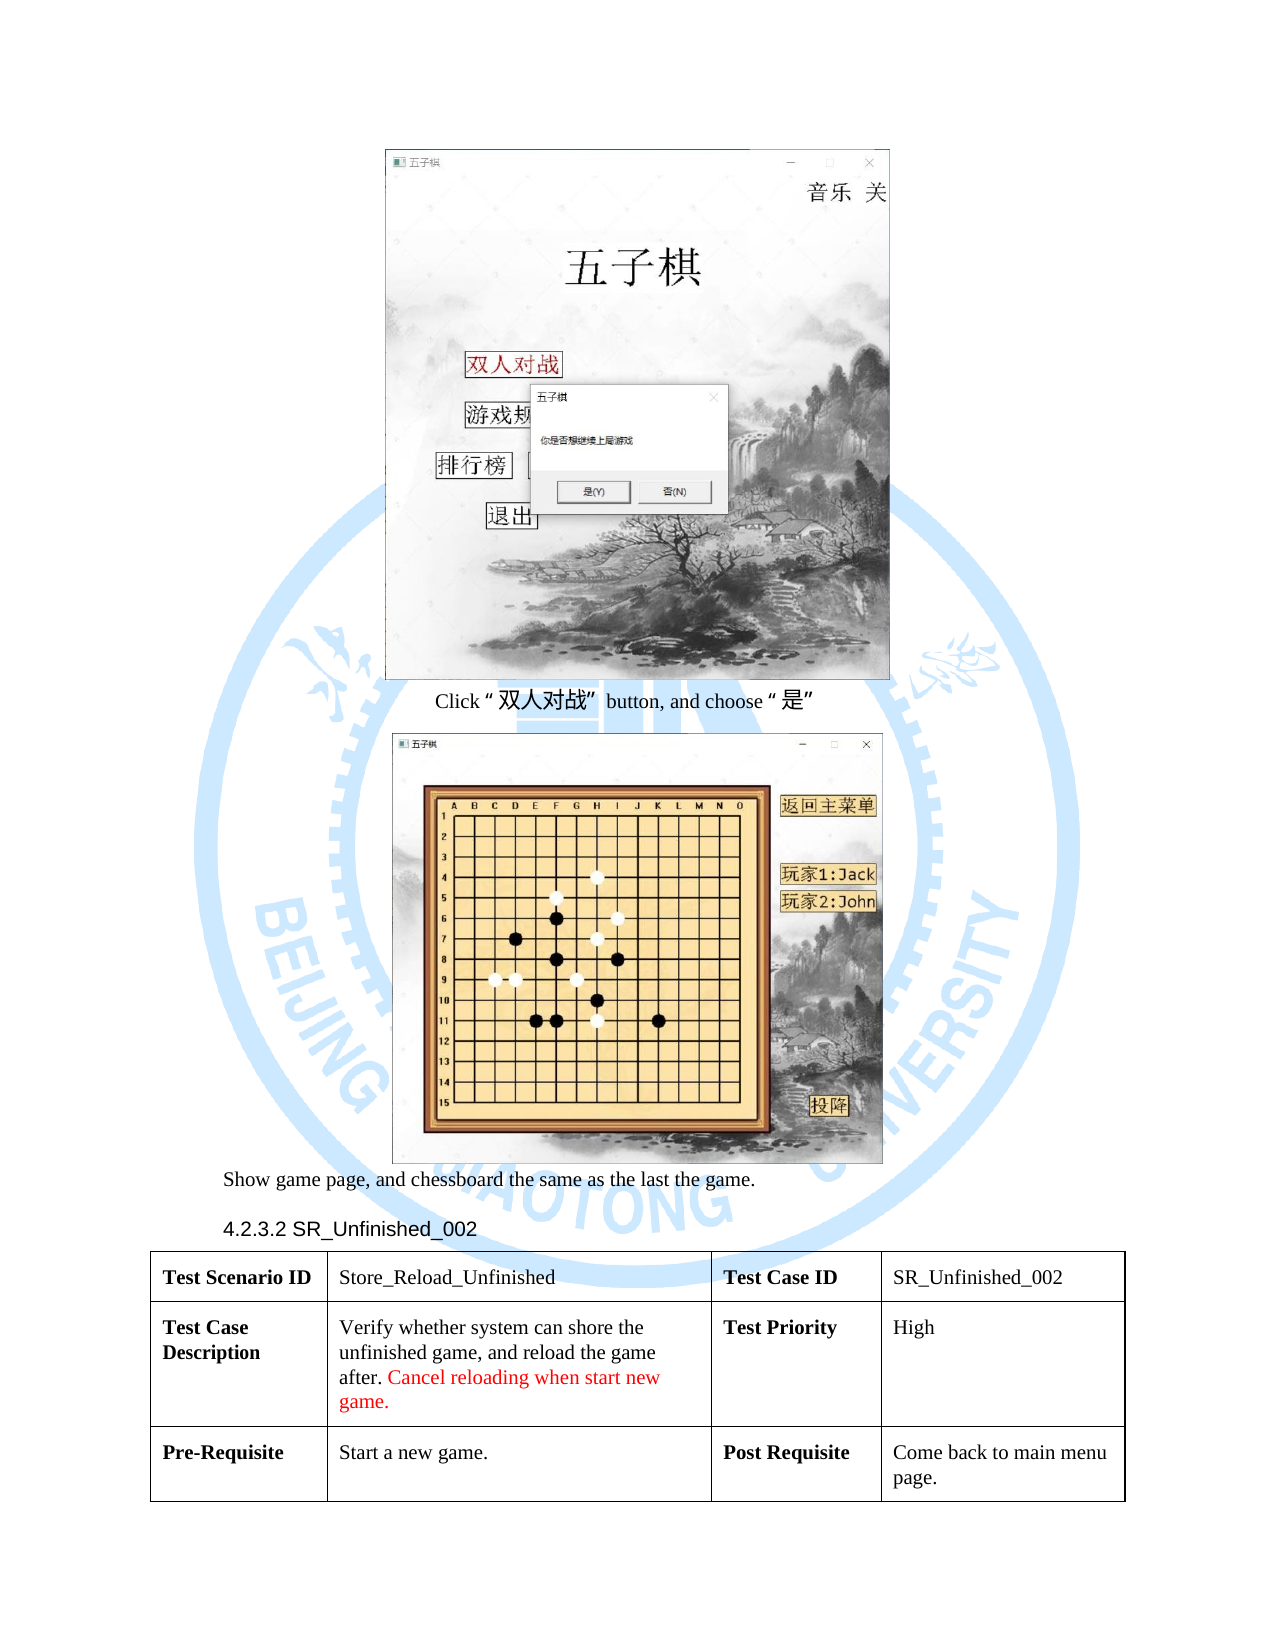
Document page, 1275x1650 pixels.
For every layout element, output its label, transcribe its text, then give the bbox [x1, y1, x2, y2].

table_header SR_Unfinished_002 [882, 1252, 1124, 1301]
table_cell Test Priority [712, 1302, 881, 1426]
table_cell Verify whether system can shore the unfinished game, and reload the game after. Cancel reloading when start new game. [328, 1302, 711, 1426]
table_cell Start a new game. [328, 1427, 711, 1501]
table_cell High [882, 1302, 1124, 1426]
table_cell Pre-Requisite [151, 1427, 327, 1501]
table_header Test Scenario ID [151, 1252, 327, 1301]
picture [194, 149, 1080, 1251]
table_cell Come back to main menu page. [882, 1427, 1124, 1501]
table_header Test Case ID [712, 1252, 881, 1301]
table_header Store_Reload_Unfinished [328, 1252, 711, 1301]
table_cell Test Case Description [151, 1302, 327, 1426]
table_cell Post Requisite [712, 1427, 881, 1501]
